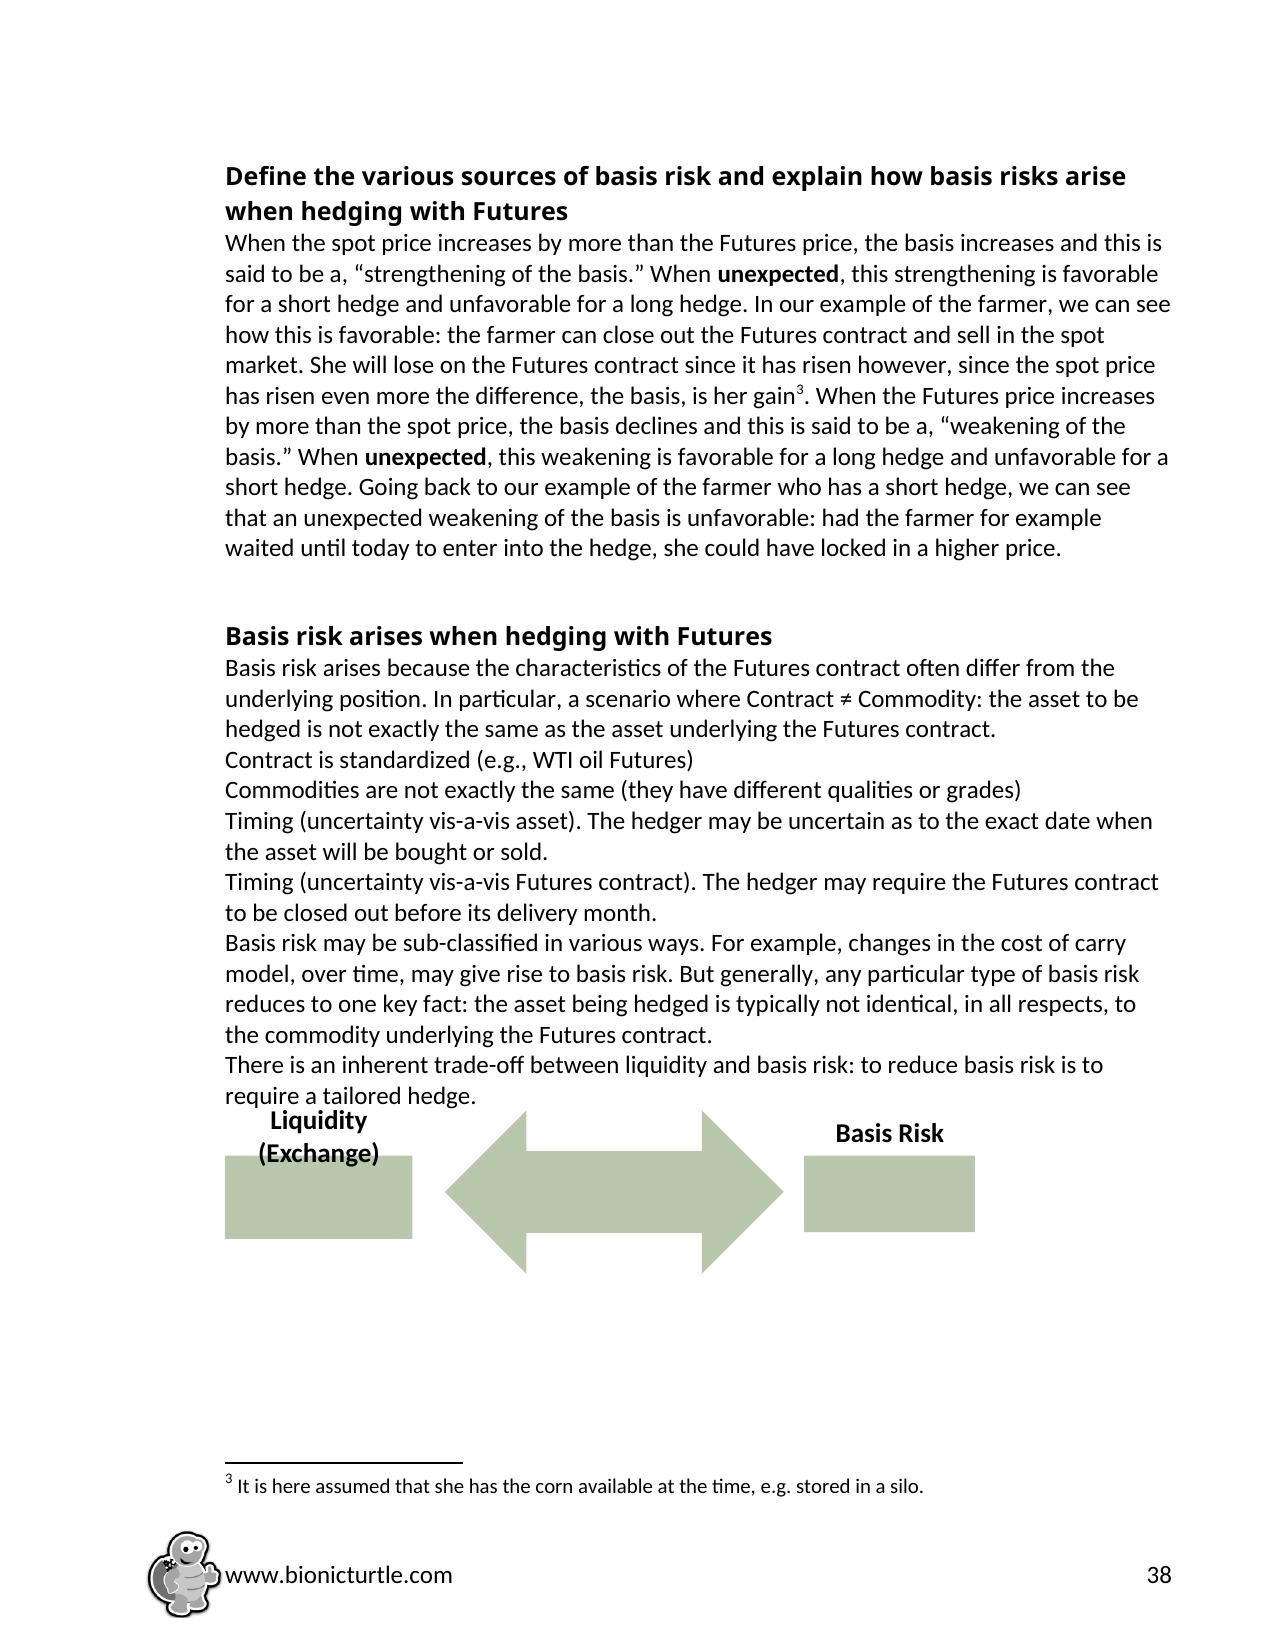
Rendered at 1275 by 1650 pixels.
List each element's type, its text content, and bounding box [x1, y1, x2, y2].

text There is an inherent trade-off between liquidity and basis risk: to reduce basis risk is to require a tailored hedge. [225, 1049, 1172, 1274]
text When the spot price increases by more than the Futures price, the basis increases and this is said to be a, “strengthening of the basis.” When unexpected, this strengthening is favorable for a short hedge and unfavorable for a long hedge. In our example of the farmer, we can see how this is favorable: the farmer can close out the Futures contract and sell in the spot market. She will lose on the Futures contract since it has risen however, since the spot price has risen even more the difference, the basis, is her gain. When the Futures price increases by more than the spot price, the basis declines and this is said to be a, “weakening of the basis.” When unexpected, this weakening is favorable for a long hedge and unfavorable for a short hedge. Going back to our example of the farmer who has a short hedge, we can see that an unexpected weakening of the basis is unfavorable: had the farmer for example waited until today to enter into the hedge, she could have locked in a higher price. [225, 227, 1172, 563]
text Timing (uncertainty vis-a-vis Futures contract). The hedger may require the Futures contract to be closed out before its delivery month. [225, 866, 1172, 927]
text Commodities are not exactly the same (they have different qualities or grades) [225, 774, 1172, 805]
text Contract is standardized (e.g., WTI oil Futures) [225, 744, 1172, 774]
text Timing (uncertainty vis-a-vis asset). The hedger may be uncertain as to the exact date when the asset will be bought or sold. [225, 805, 1172, 866]
subtitle Basis risk arises when hedging with Futures [225, 618, 1172, 652]
text Basis risk arises because the characteristics of the Futures contract often differ from the underlying position. In particular, a scenario where Contract ≠ Commodity: the asset to be hedged is not exactly the same as the asset underlying the Futures contract. [225, 652, 1172, 744]
subtitle Define the various sources of basis risk and explain how basis risks arise when hedging with Futures [225, 159, 1172, 227]
text Basis risk may be sub-classified in various ways. For example, changes in the cost of carry model, over time, may give rise to basis risk. But generally, any particular type of basis risk reduces to one key fact: the asset being hedged is typically not identical, in all respects, to the commodity underlying the Futures contract. [225, 927, 1172, 1049]
